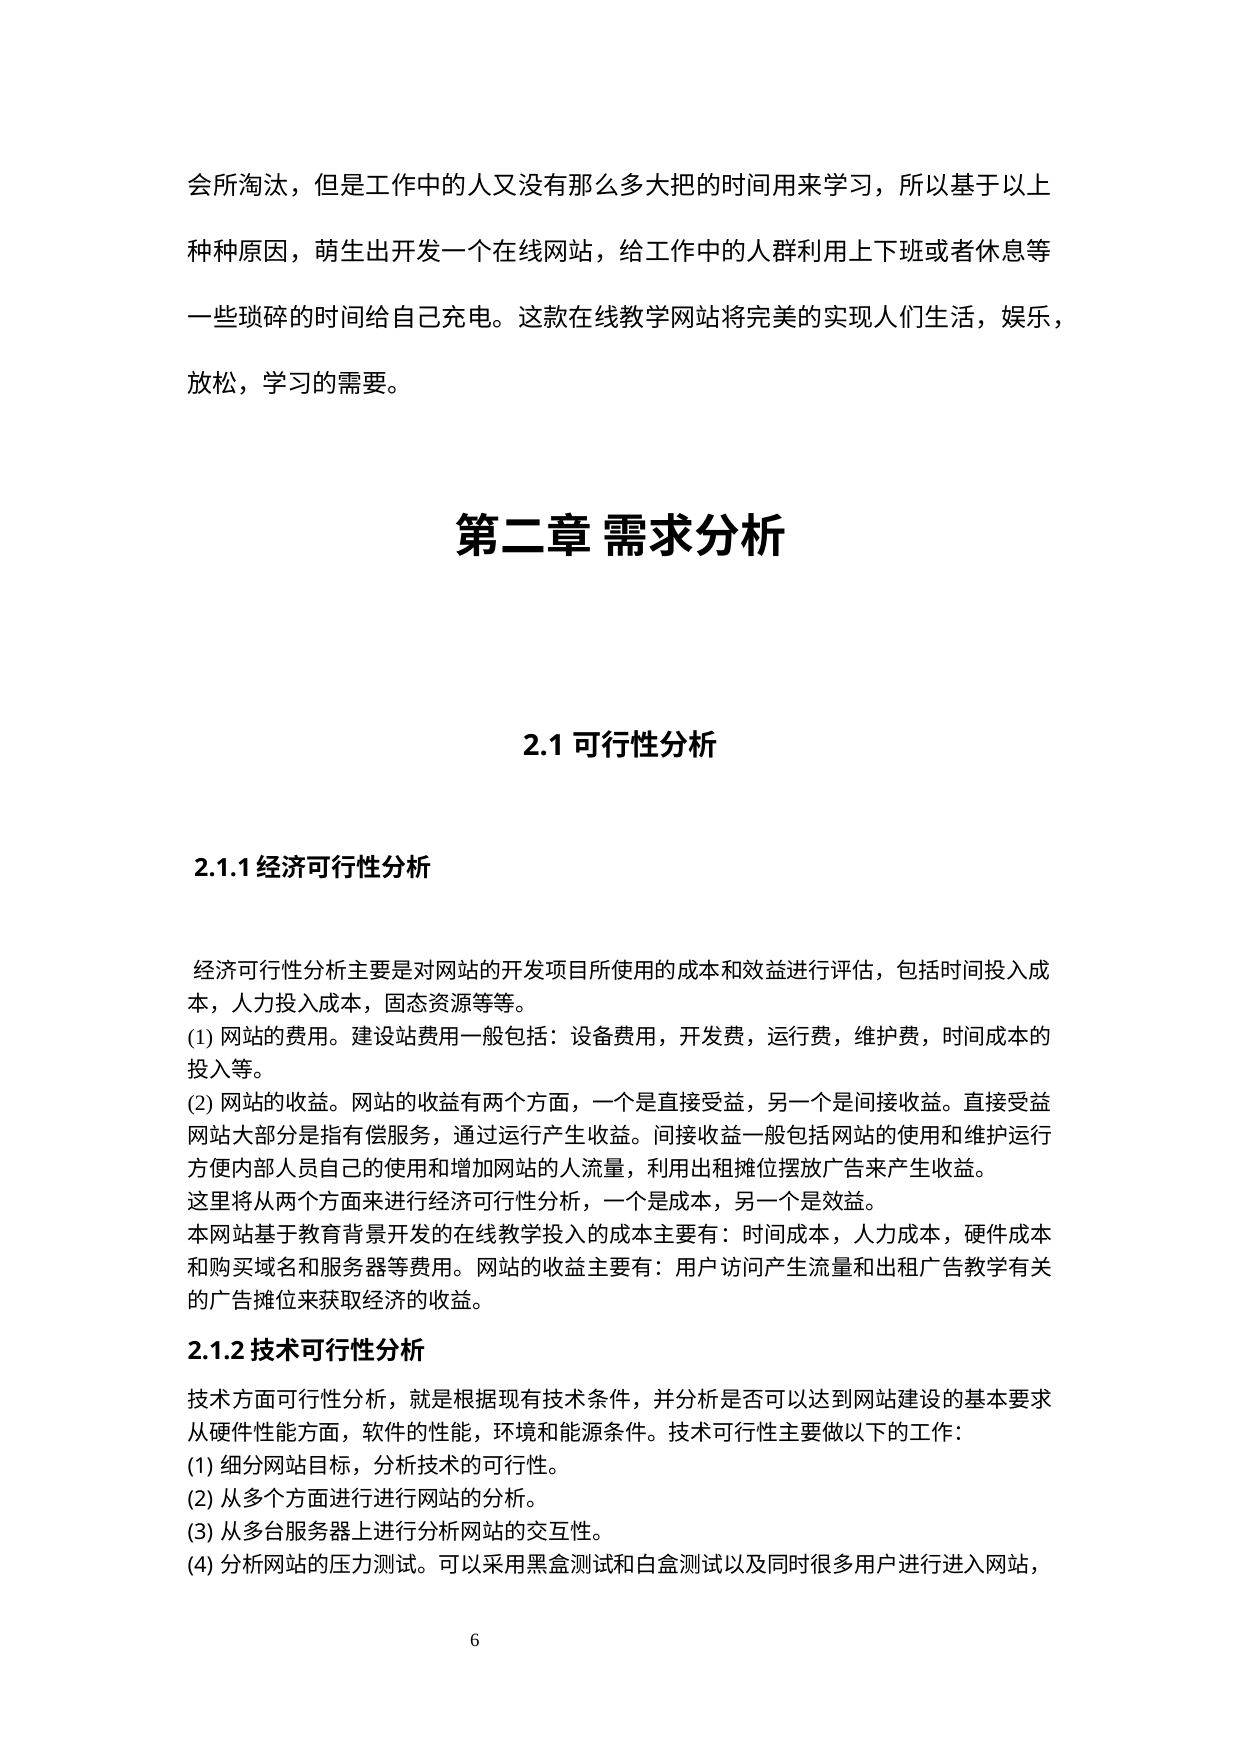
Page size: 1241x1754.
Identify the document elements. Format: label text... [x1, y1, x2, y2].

list 细分网站目标，分析技术的可行性。 [187, 1447, 1053, 1481]
subtitle 第二章 需求分析 [187, 483, 1053, 582]
subtitle 2.1 可行性分析 [187, 709, 1053, 775]
text 经济可行性分析主要是对网站的开发项目所使用的成本和效益进行评估，包括时间投入成本，人力投入成本，固态资源等等。 [187, 952, 1053, 1018]
text 本网站基于教育背景开发的在线教学投入的成本主要有：时间成本，人力成本，硬件成本和购买域名和服务器等费用。网站的收益主要有：用户访问产生流量和出租广告教学有关的广告摊位来获取经济的收益。 [187, 1216, 1053, 1315]
list 从多台服务器上进行分析网站的交互性。 [187, 1513, 1053, 1547]
text 技术方面可行性分析，就是根据现有技术条件，并分析是否可以达到网站建设的基本要求，从硬件性能方面，软件的性能，环境和能源条件。技术可行性主要做以下的工作： [187, 1381, 1053, 1447]
subtitle 2.1.1经济可行性分析 [187, 833, 1053, 899]
list 从多个方面进行进行网站的分析。 [187, 1481, 1053, 1513]
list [187, 1547, 1053, 1579]
text 2.1.2技术可行性分析 [187, 1315, 1053, 1381]
text 这里将从两个方面来进行经济可行性分析，一个是成本，另一个是效益。 [187, 1183, 1053, 1216]
list 网站的收益。网站的收益有两个方面，一个是直接受益，另一个是间接收益。直接受益网站大部分是指有偿服务，通过运行产生收益。间接收益一般包括网站的使用和维护运行，方便内部人员自己的使用和增加网站的人流量，利用出租摊位摆放广告来产生收益。 [187, 1084, 1053, 1183]
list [187, 151, 1053, 415]
list 网站的费用。建设站费用一般包括：设备费用，开发费，运行费，维护费，时间成本的投入等。 [187, 1018, 1053, 1084]
